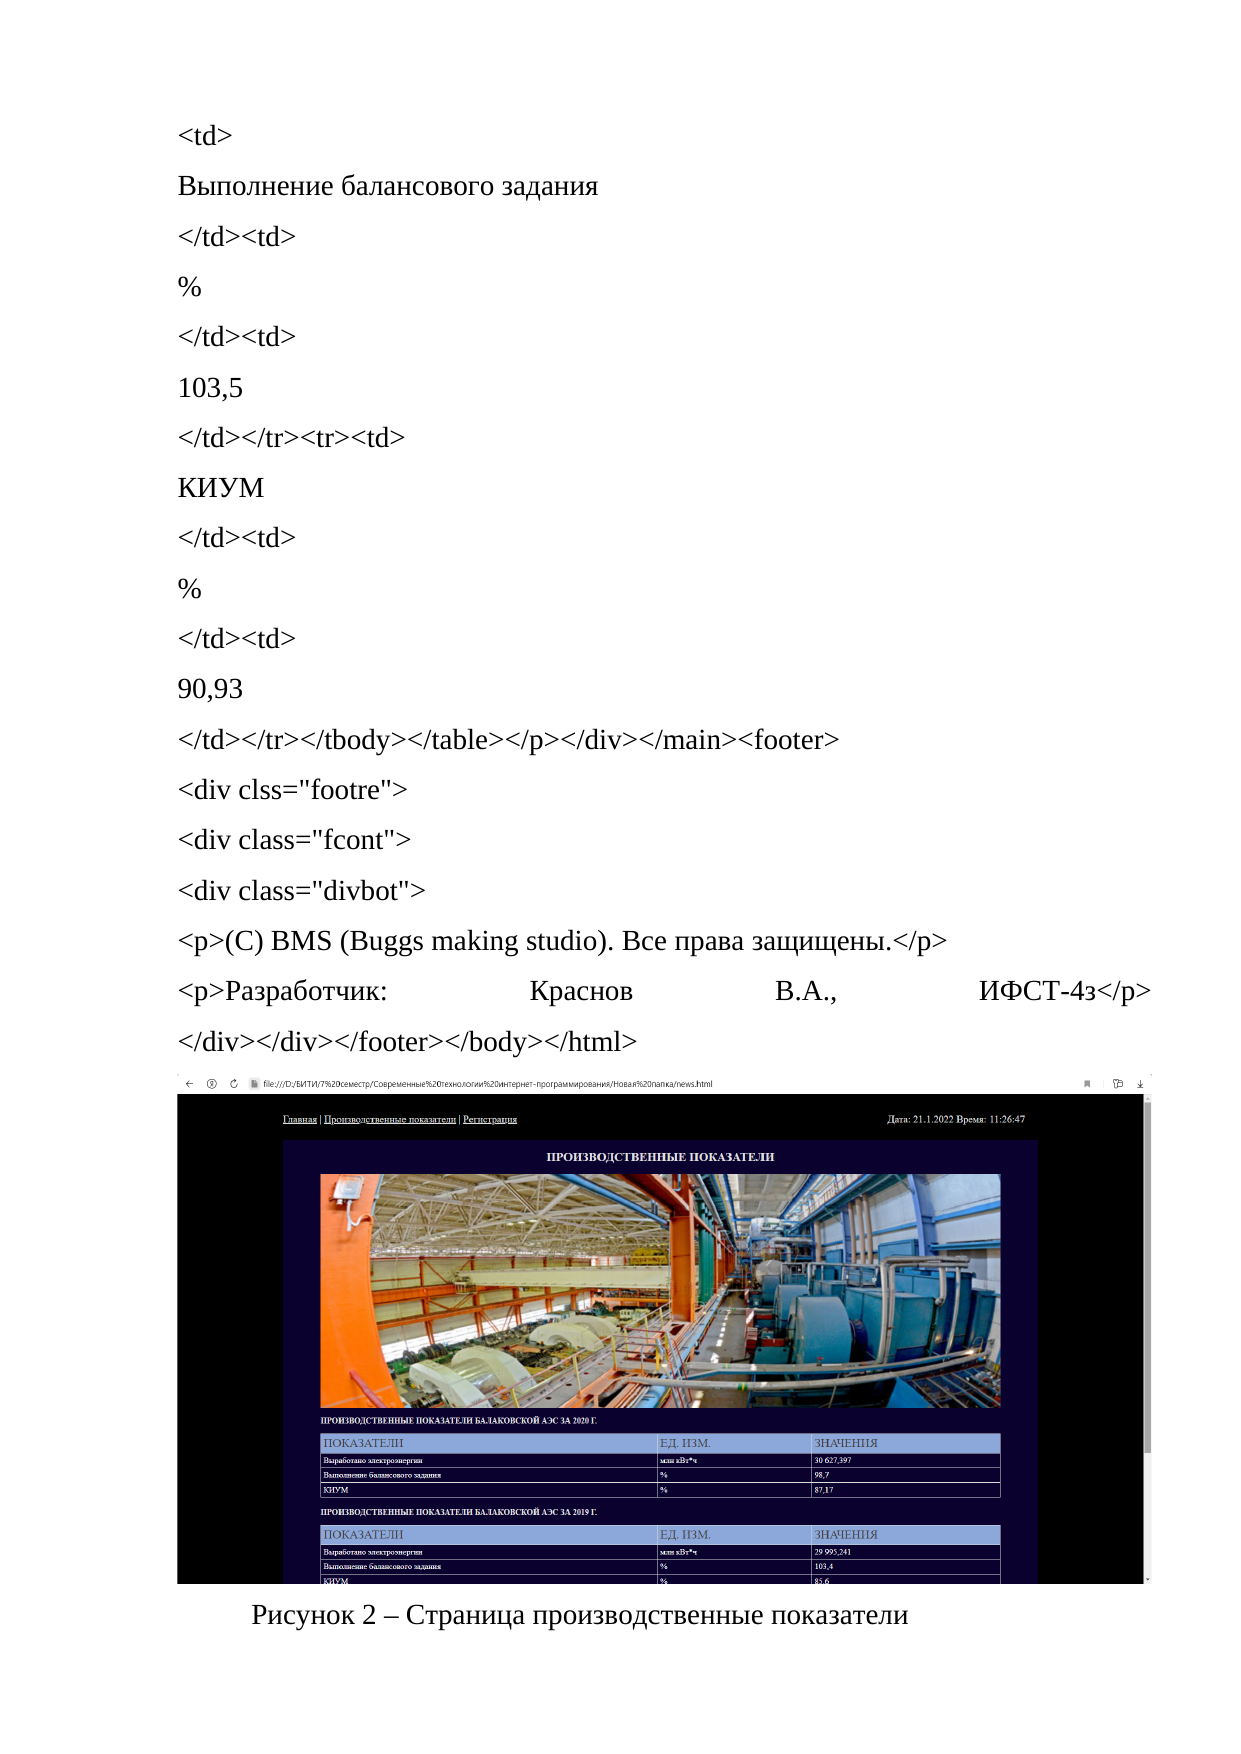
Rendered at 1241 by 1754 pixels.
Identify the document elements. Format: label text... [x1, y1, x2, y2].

text <p>(C) BMS (Buggs making studio). Все права защищены.</p> [177, 923, 1152, 957]
text КИУМ [177, 470, 1152, 504]
text Выполнение балансового задания [177, 168, 1152, 202]
text % [177, 571, 1152, 604]
text </td></tr><tr><td> [177, 420, 1152, 453]
text <div class="divbot"> [177, 873, 1152, 906]
text </td><td> [177, 319, 1152, 353]
text </td><td> [177, 219, 1152, 252]
text <div clss="footre"> [177, 772, 1152, 806]
text % [177, 269, 1152, 303]
text Рисунок 2 – Страница производственные показатели [177, 1597, 1152, 1631]
text <td> [177, 118, 1152, 152]
text </td><td> [177, 521, 1152, 554]
text <p>Разработчик: Краснов В.А., ИФСТ-4з</p> </div></div></footer></body></html> [177, 973, 1152, 1057]
text </td></tr></tbody></table></p></div></main><footer> [177, 722, 1152, 755]
text 90,93 [177, 672, 1152, 705]
text 103,5 [177, 370, 1152, 403]
picture [177, 1074, 1152, 1584]
text <div class="fcont"> [177, 822, 1152, 856]
text </td><td> [177, 621, 1152, 655]
